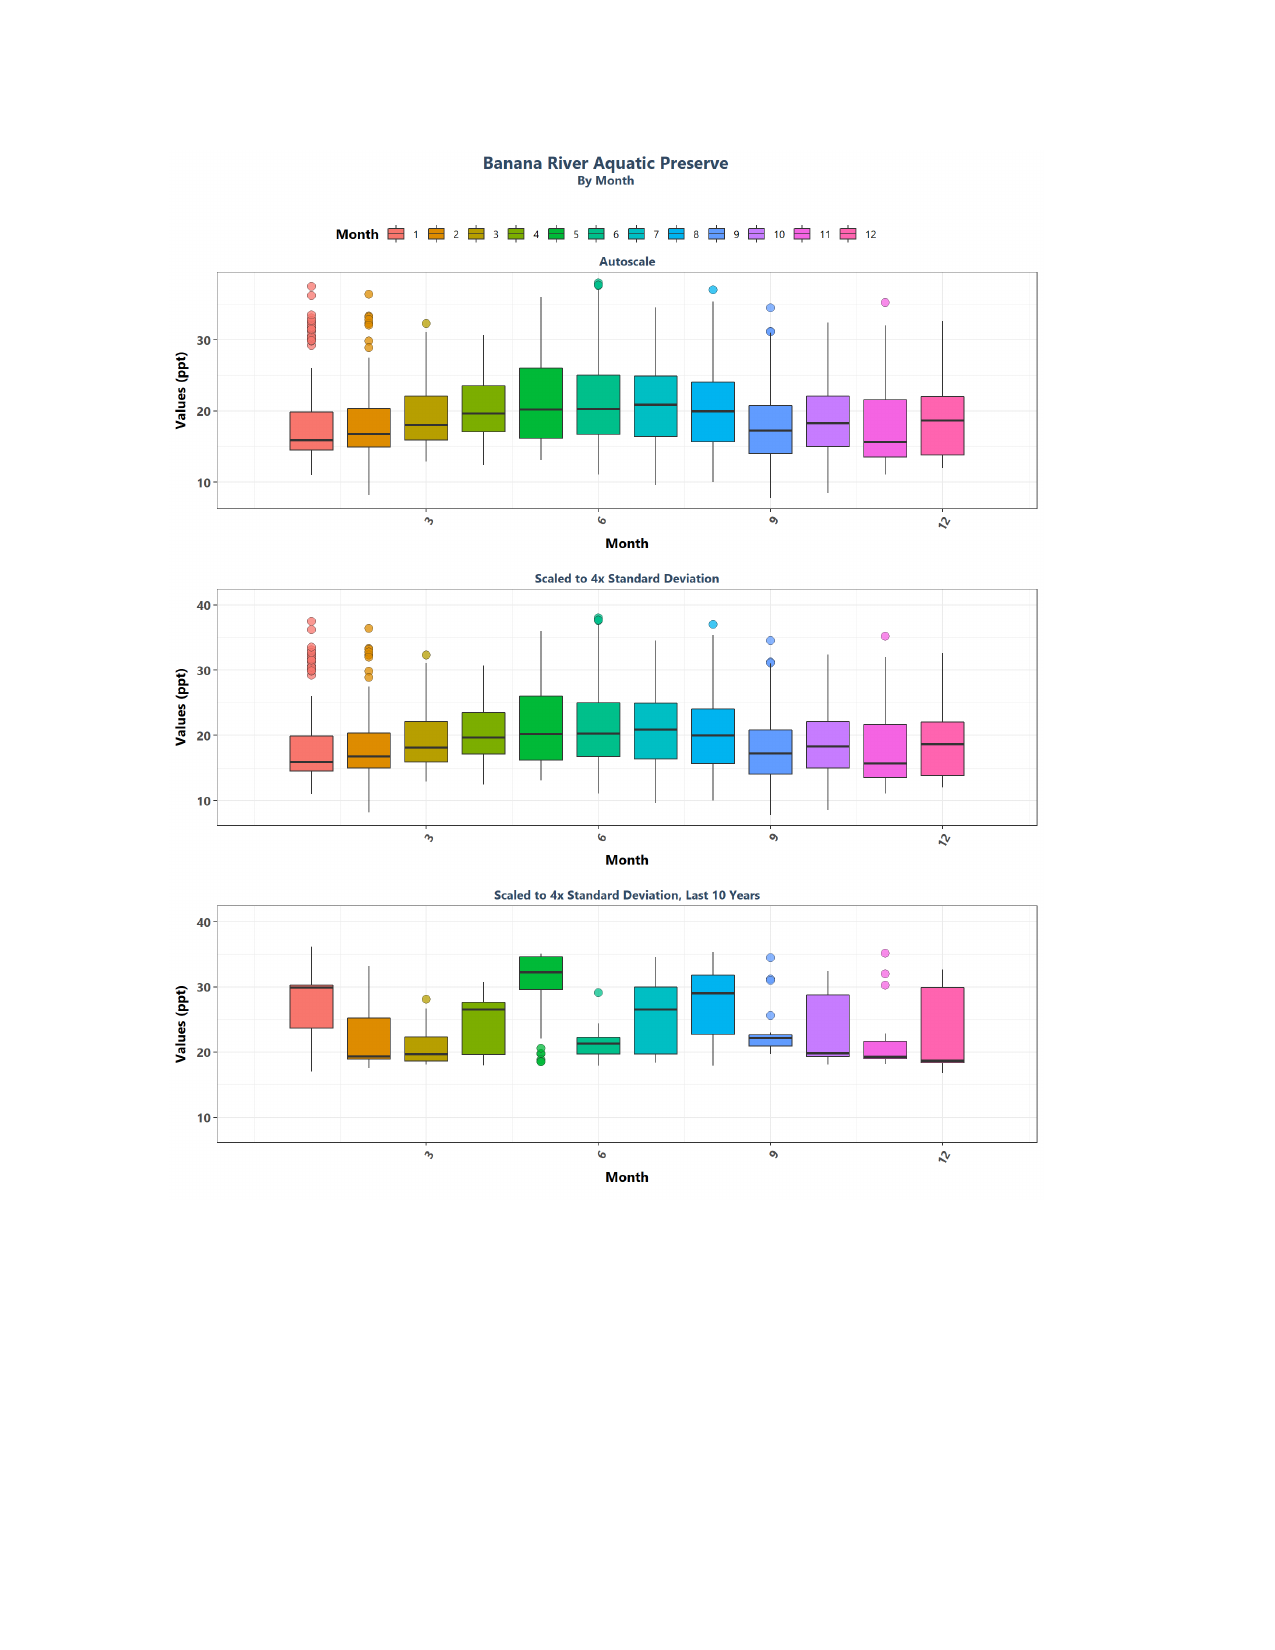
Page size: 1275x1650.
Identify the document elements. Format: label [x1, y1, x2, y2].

picture [168, 150, 1044, 1200]
